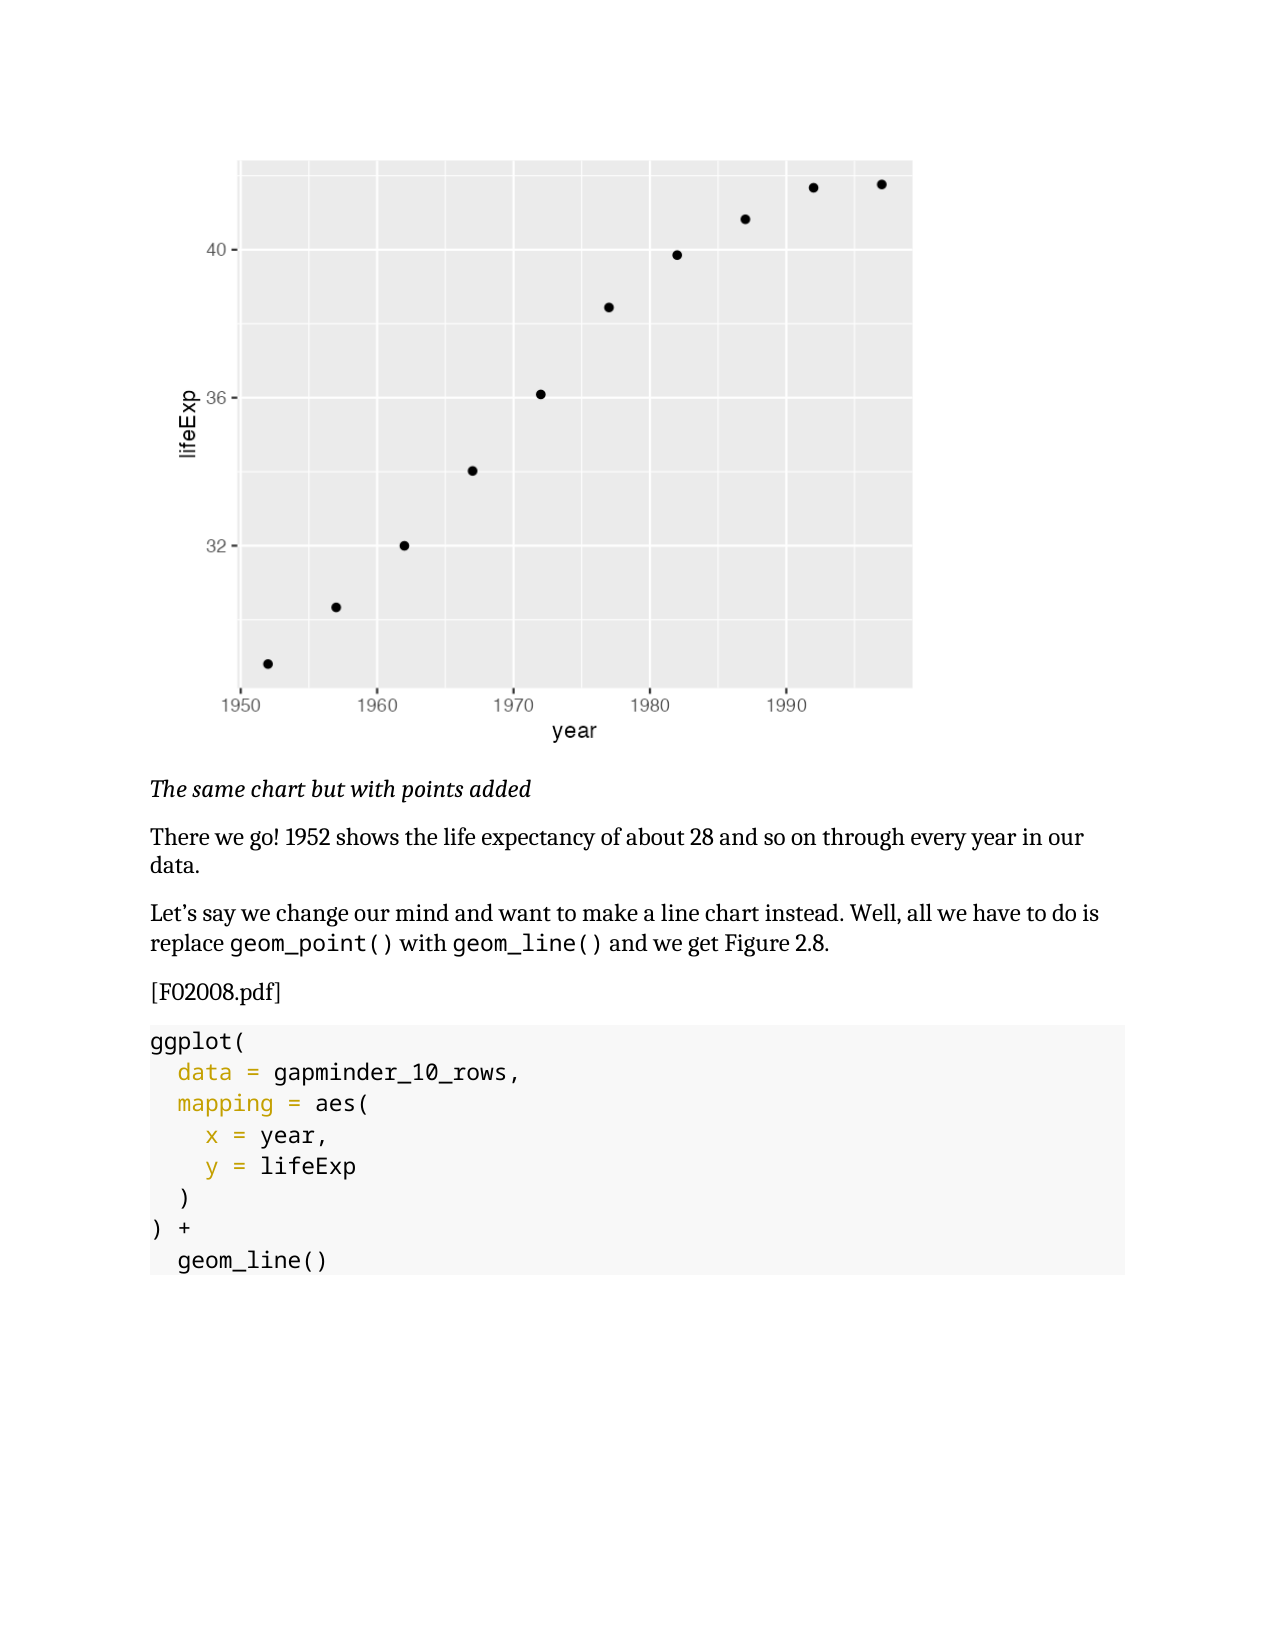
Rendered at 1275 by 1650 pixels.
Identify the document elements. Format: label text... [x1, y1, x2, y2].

text Let’s say we change our mind and want to make a line chart instead. Well, all we have to do is replace geom_point() with geom_line() and we get Figure 2.8. [150, 899, 1125, 959]
text ggplot( data = gapminder_10_rows, mapping = aes( x = year, y = lifeExp ) ) + geom_line() [150, 1025, 1125, 1275]
text [F02008.pdf] [150, 977, 1125, 1006]
text There we go! 1952 shows the life expectancy of about 28 and so on through every year in our data. [150, 822, 1125, 880]
text The same chart but with points added [150, 775, 1125, 804]
picture [168, 150, 924, 754]
